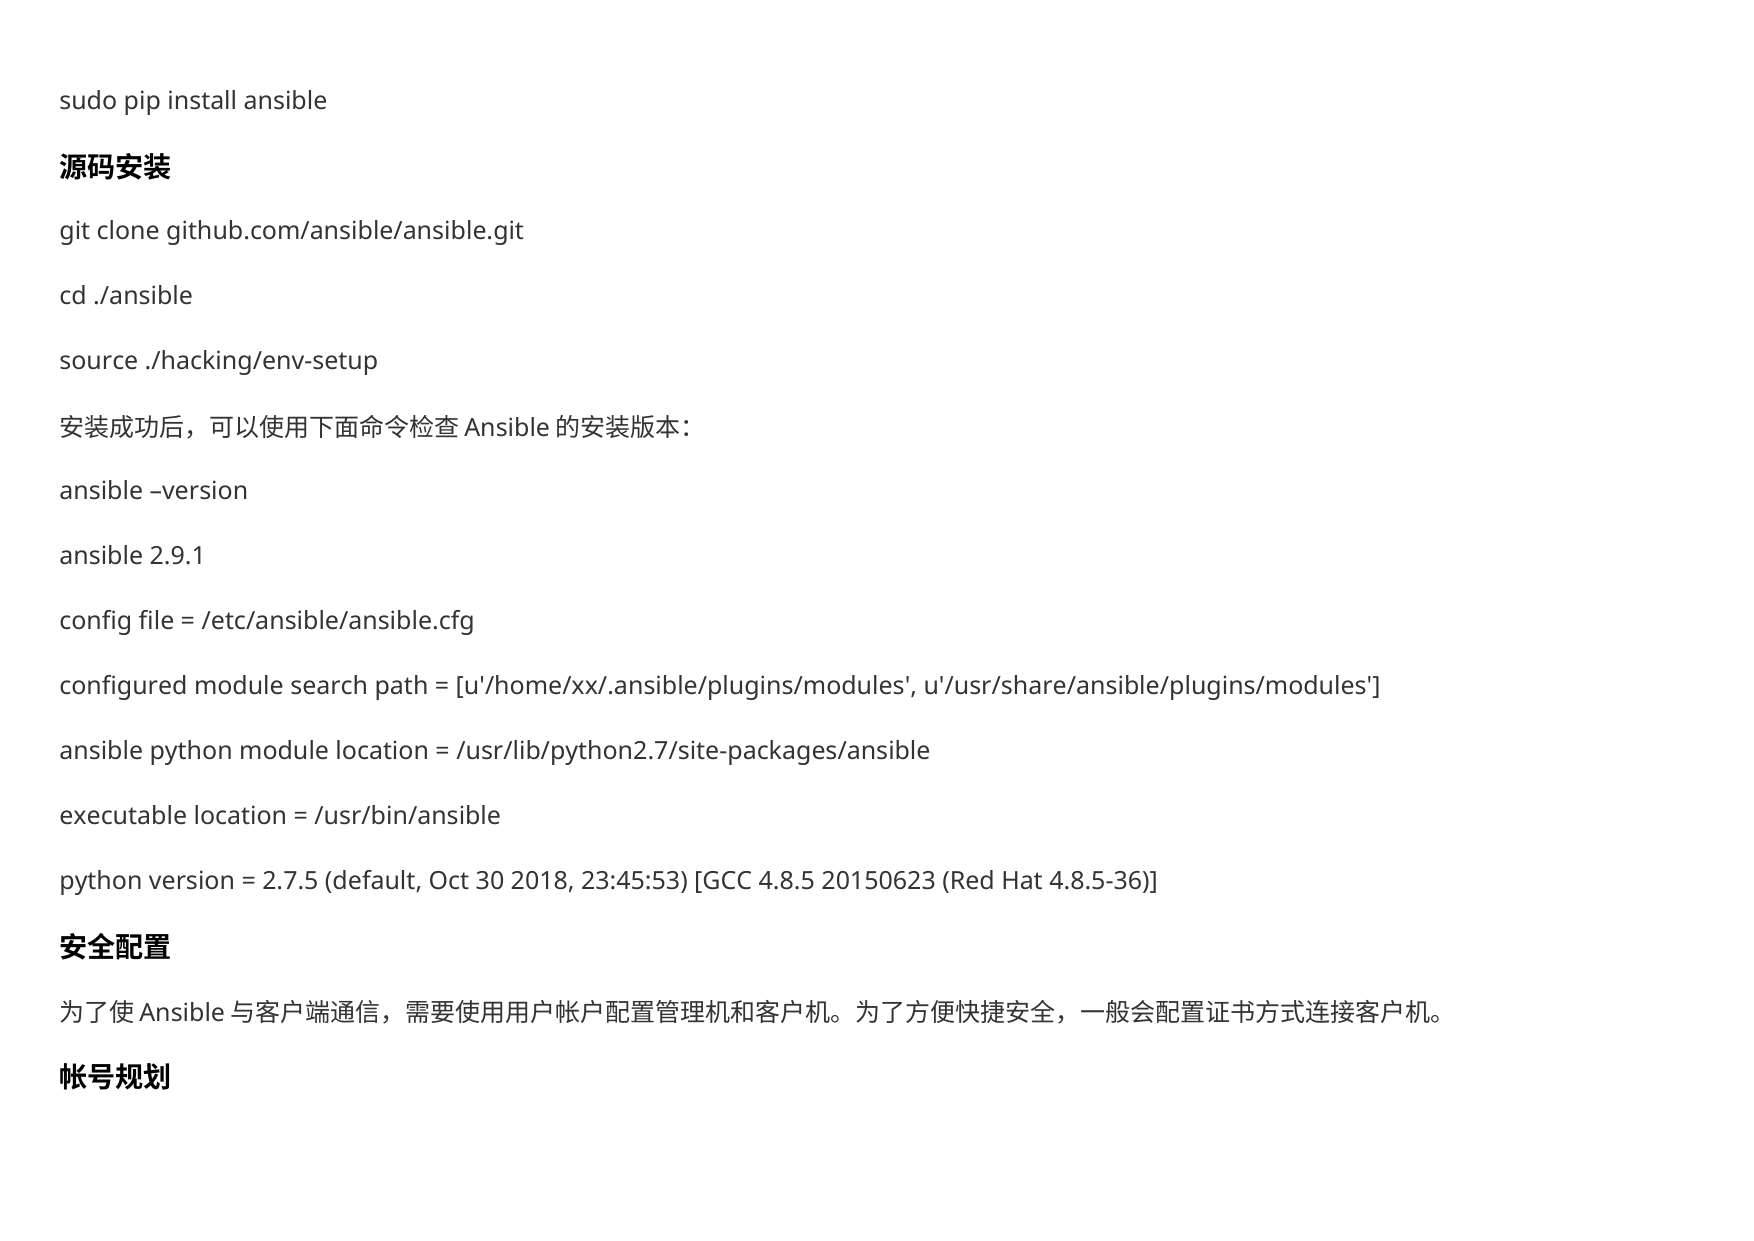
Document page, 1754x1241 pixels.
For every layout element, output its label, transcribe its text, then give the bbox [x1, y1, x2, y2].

text python version = 2.7.5 (default, Oct 30 2018, 23:45:53) [GCC 4.8.5 20150623 (Red Hat 4.8.5-36)] [59, 848, 1695, 913]
text config file = /etc/ansible/ansible.cfg [59, 588, 1695, 653]
text git clone github.com/ansible/ansible.git [59, 198, 1695, 263]
text 源码安装 [59, 133, 1695, 198]
text executable location = /usr/bin/ansible [59, 783, 1695, 848]
text 安装成功后，可以使用下面命令检查Ansible的安装版本： [59, 393, 1695, 458]
text 安全配置 [59, 913, 1695, 978]
text sudo pip install ansible [59, 68, 1695, 133]
text ansible 2.9.1 [59, 523, 1695, 588]
text cd ./ansible [59, 263, 1695, 328]
text ansible python module location = /usr/lib/python2.7/site-packages/ansible [59, 718, 1695, 783]
text source ./hacking/env-setup [59, 328, 1695, 393]
text 帐号规划 [59, 1043, 1695, 1108]
text configured module search path = [u'/home/xx/.ansible/plugins/modules', u'/usr/share/ansible/plugins/modules'] [59, 653, 1695, 718]
text 为了使Ansible与客户端通信，需要使用用户帐户配置管理机和客户机。为了方便快捷安全，一般会配置证书方式连接客户机。 [59, 978, 1695, 1043]
text ansible –version [59, 458, 1695, 523]
